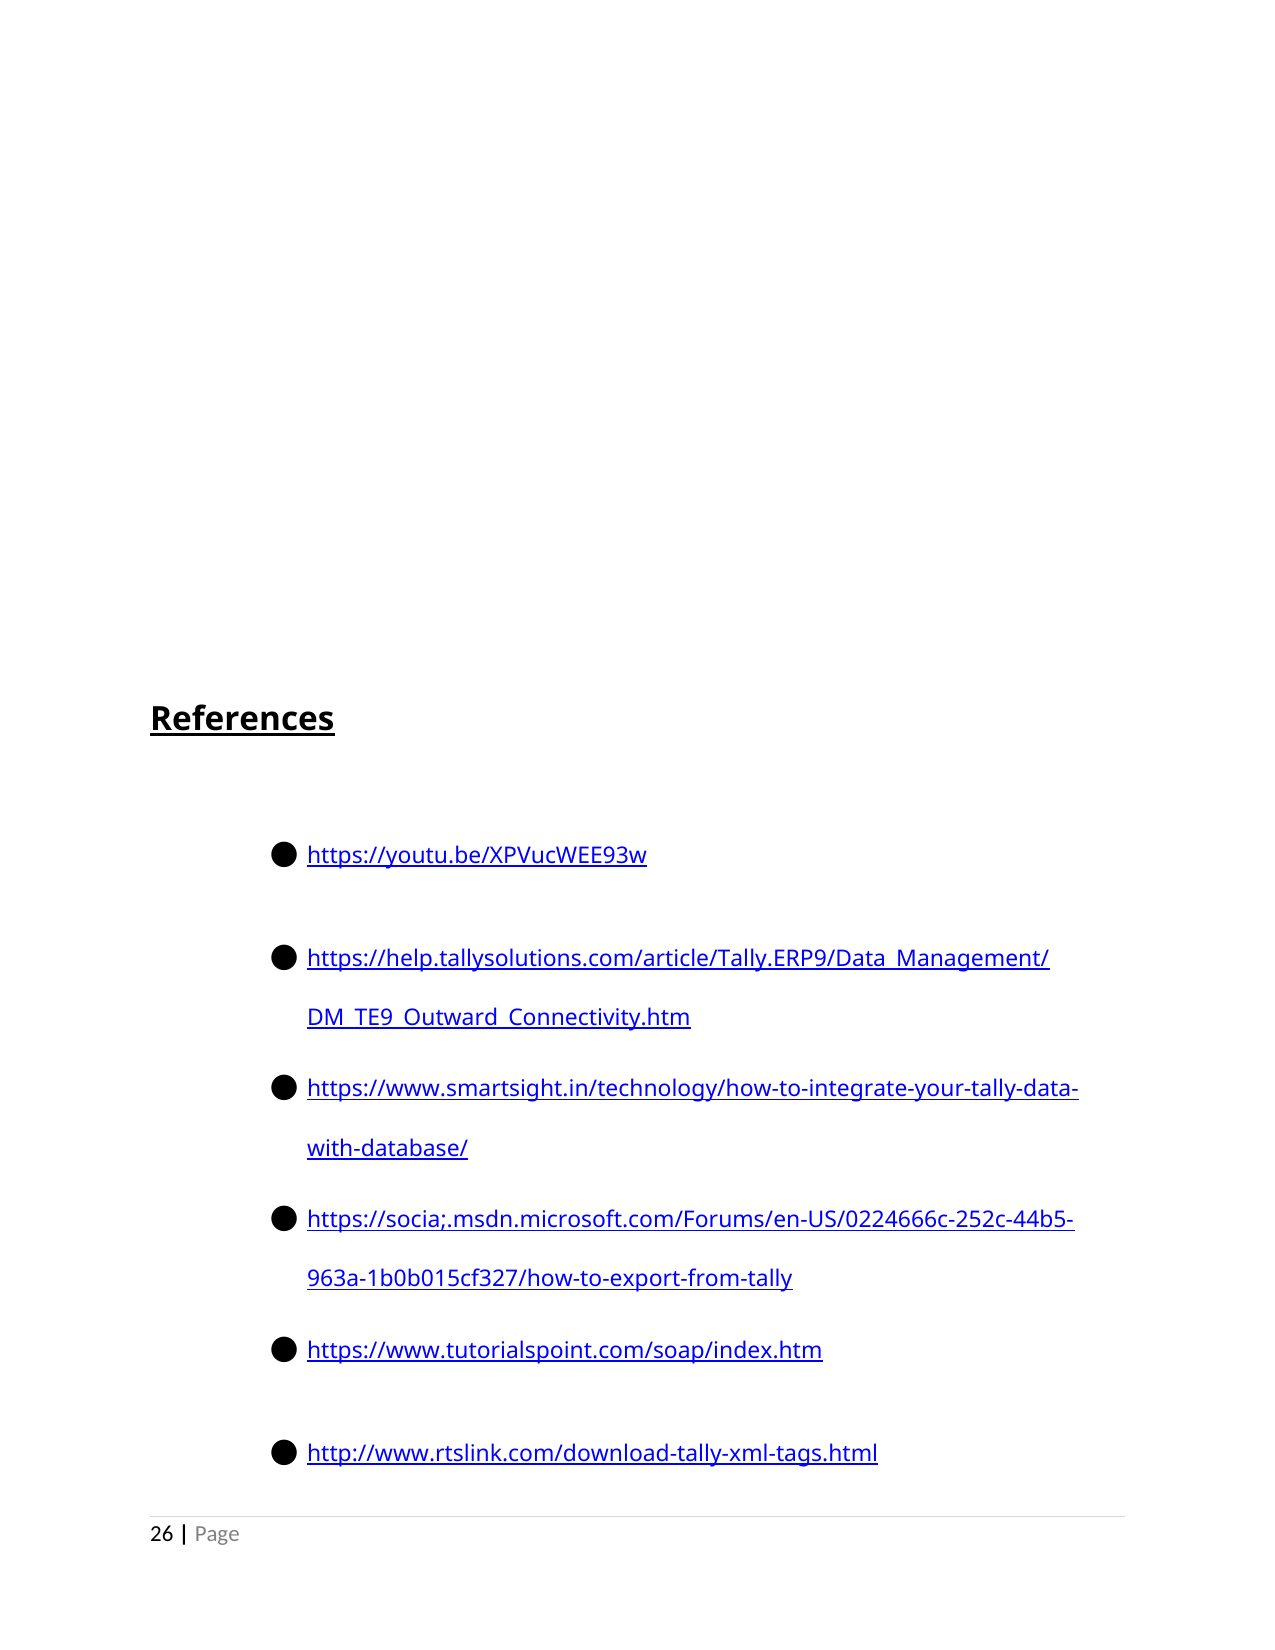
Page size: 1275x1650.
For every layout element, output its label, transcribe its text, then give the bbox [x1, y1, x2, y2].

list http://www.rtslink.com/download-tally-xml-tags.html [269, 1412, 1125, 1480]
list https://help.tallysolutions.com/article/Tally.ERP9/Data_Management/DM_TE9_Outward_Connectivity.htm [269, 917, 1125, 1032]
list https://socia;.msdn.microsoft.com/Forums/en-US/0224666c-252c-44b5-963a-1b0b015cf327/how-to-export-from-tally [269, 1178, 1125, 1293]
list https://www.smartsight.in/technology/how-to-integrate-your-tally-data-with-database/ [269, 1047, 1125, 1163]
text References [150, 695, 1125, 740]
list https://youtu.be/XPVucWEE93w [269, 814, 1125, 882]
list https://www.tutorialspoint.com/soap/index.htm [269, 1309, 1125, 1377]
